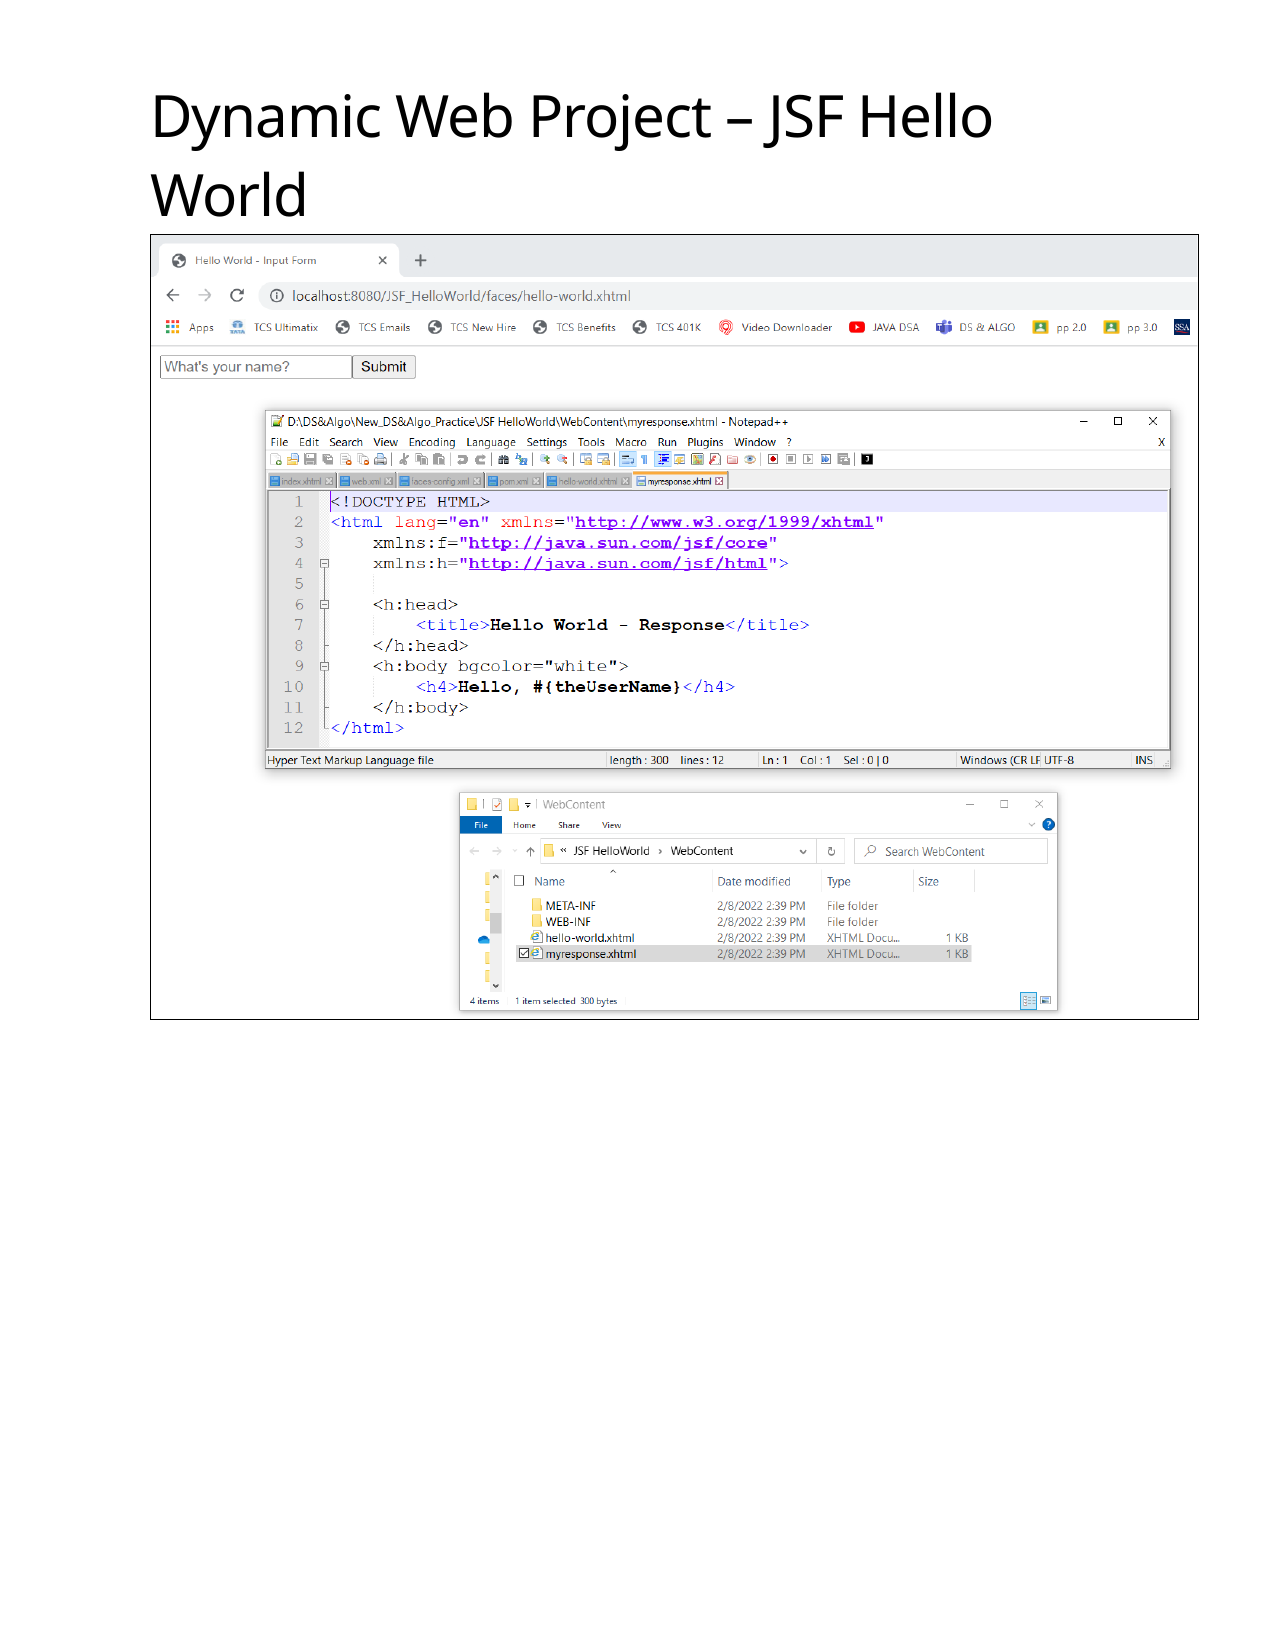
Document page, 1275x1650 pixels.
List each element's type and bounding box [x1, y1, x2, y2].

picture [151, 235, 1198, 1019]
